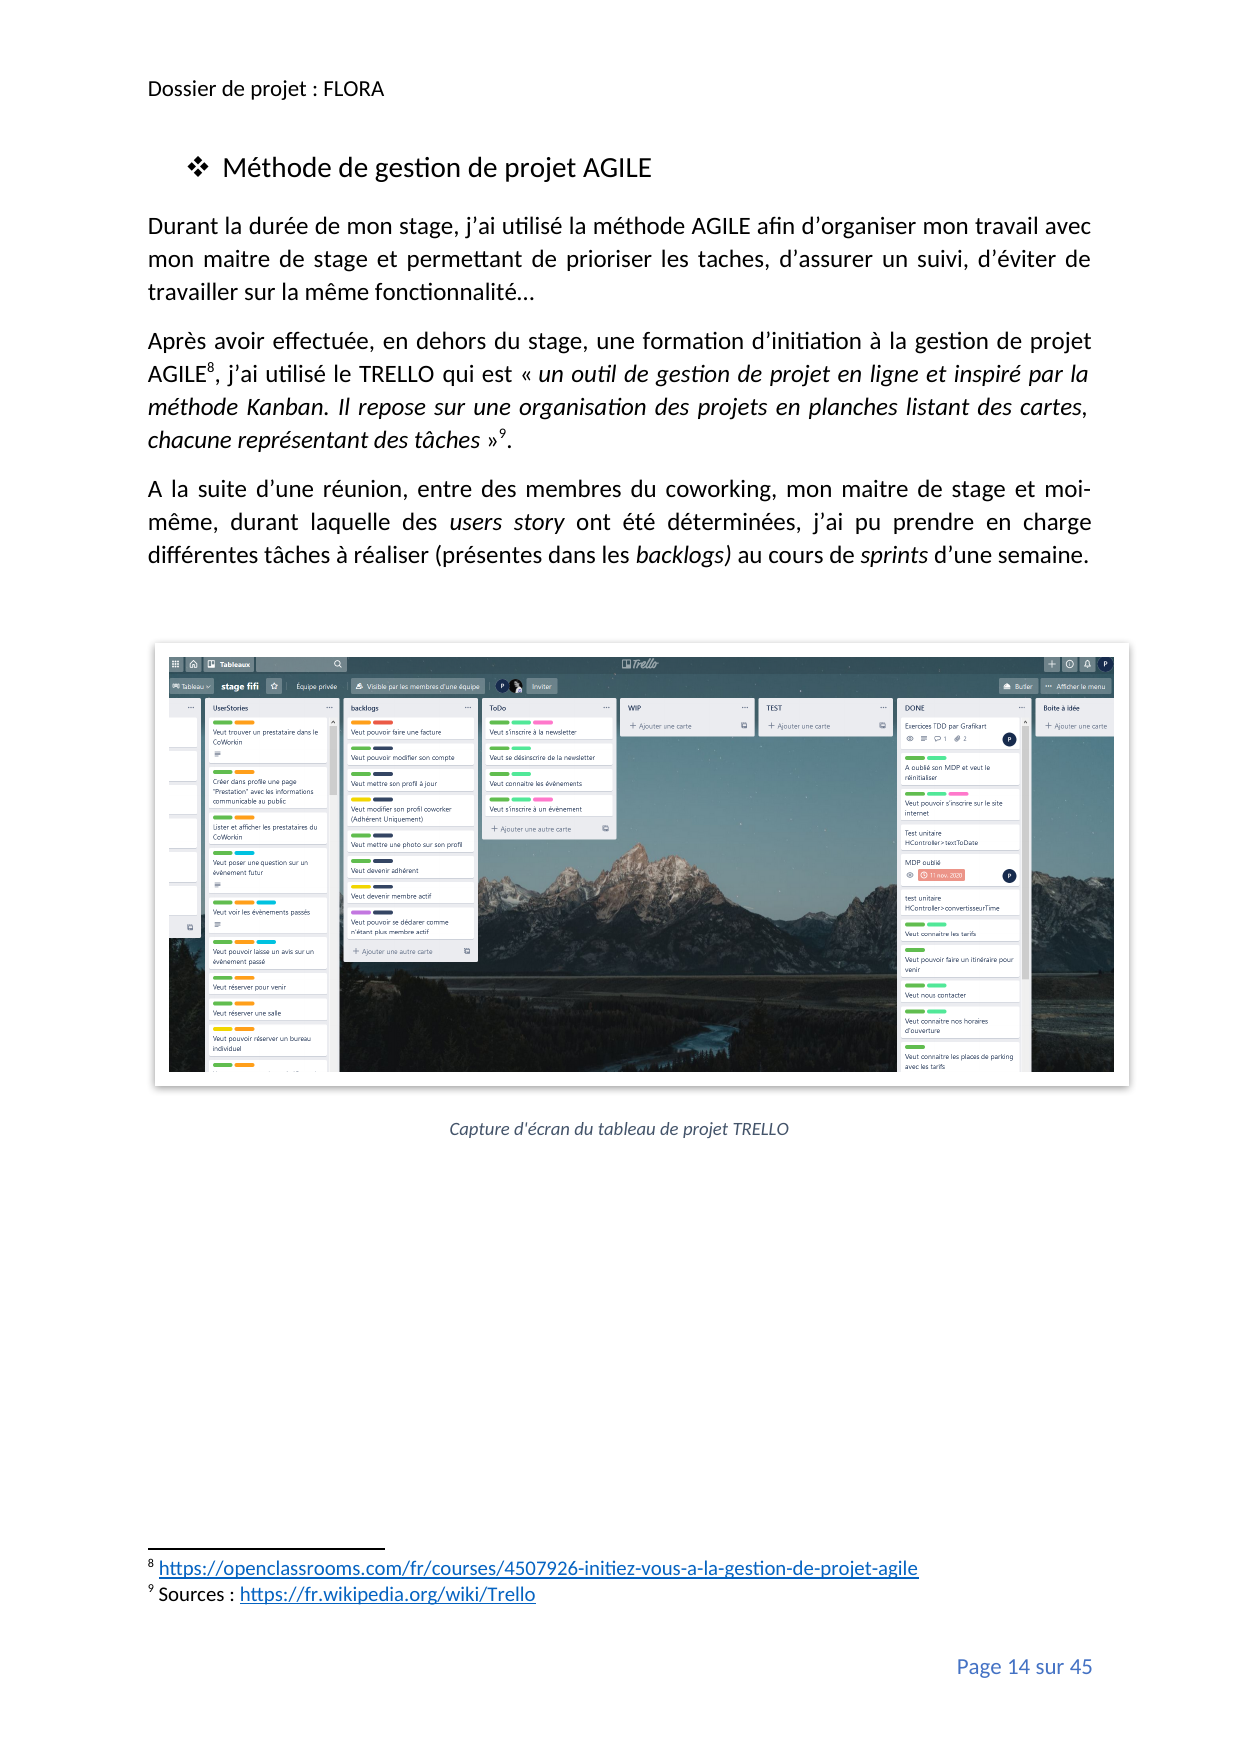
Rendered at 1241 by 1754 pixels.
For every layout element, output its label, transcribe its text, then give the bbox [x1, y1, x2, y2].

picture [169, 657, 1114, 1072]
text Durant la durée de mon stage, j’ai utilisé la méthode AGILE afin d’organiser mon travail avec mon maitre de stage et permettant de prioriser les taches, d’assurer un suivi, d’éviter de travailler sur la même fonctionnalité… [148, 210, 1093, 306]
text Capture d'écran du tableau de projet TRELLO [148, 1117, 1093, 1140]
subtitle Méthode de gestion de projet AGILE [185, 149, 1093, 185]
text Après avoir effectuée, en dehors du stage, une formation d’initiation à la gestion de projet AGILE, j’ai utilisé le TRELLO qui est « un outil de gestion de projet en ligne et inspiré par la méthode Kanban. Il repose sur une organisation des projets en planches listant des cartes, chacune représentant des tâches ». [148, 325, 1093, 454]
text A la suite d’une réunion, entre des membres du coworking, mon maitre de stage et moi-même, durant laquelle des users story ont été déterminées, j’ai pu prendre en charge différentes tâches à réaliser (présentes dans les backlogs) au cours de sprints d’une semaine. [148, 473, 1093, 570]
